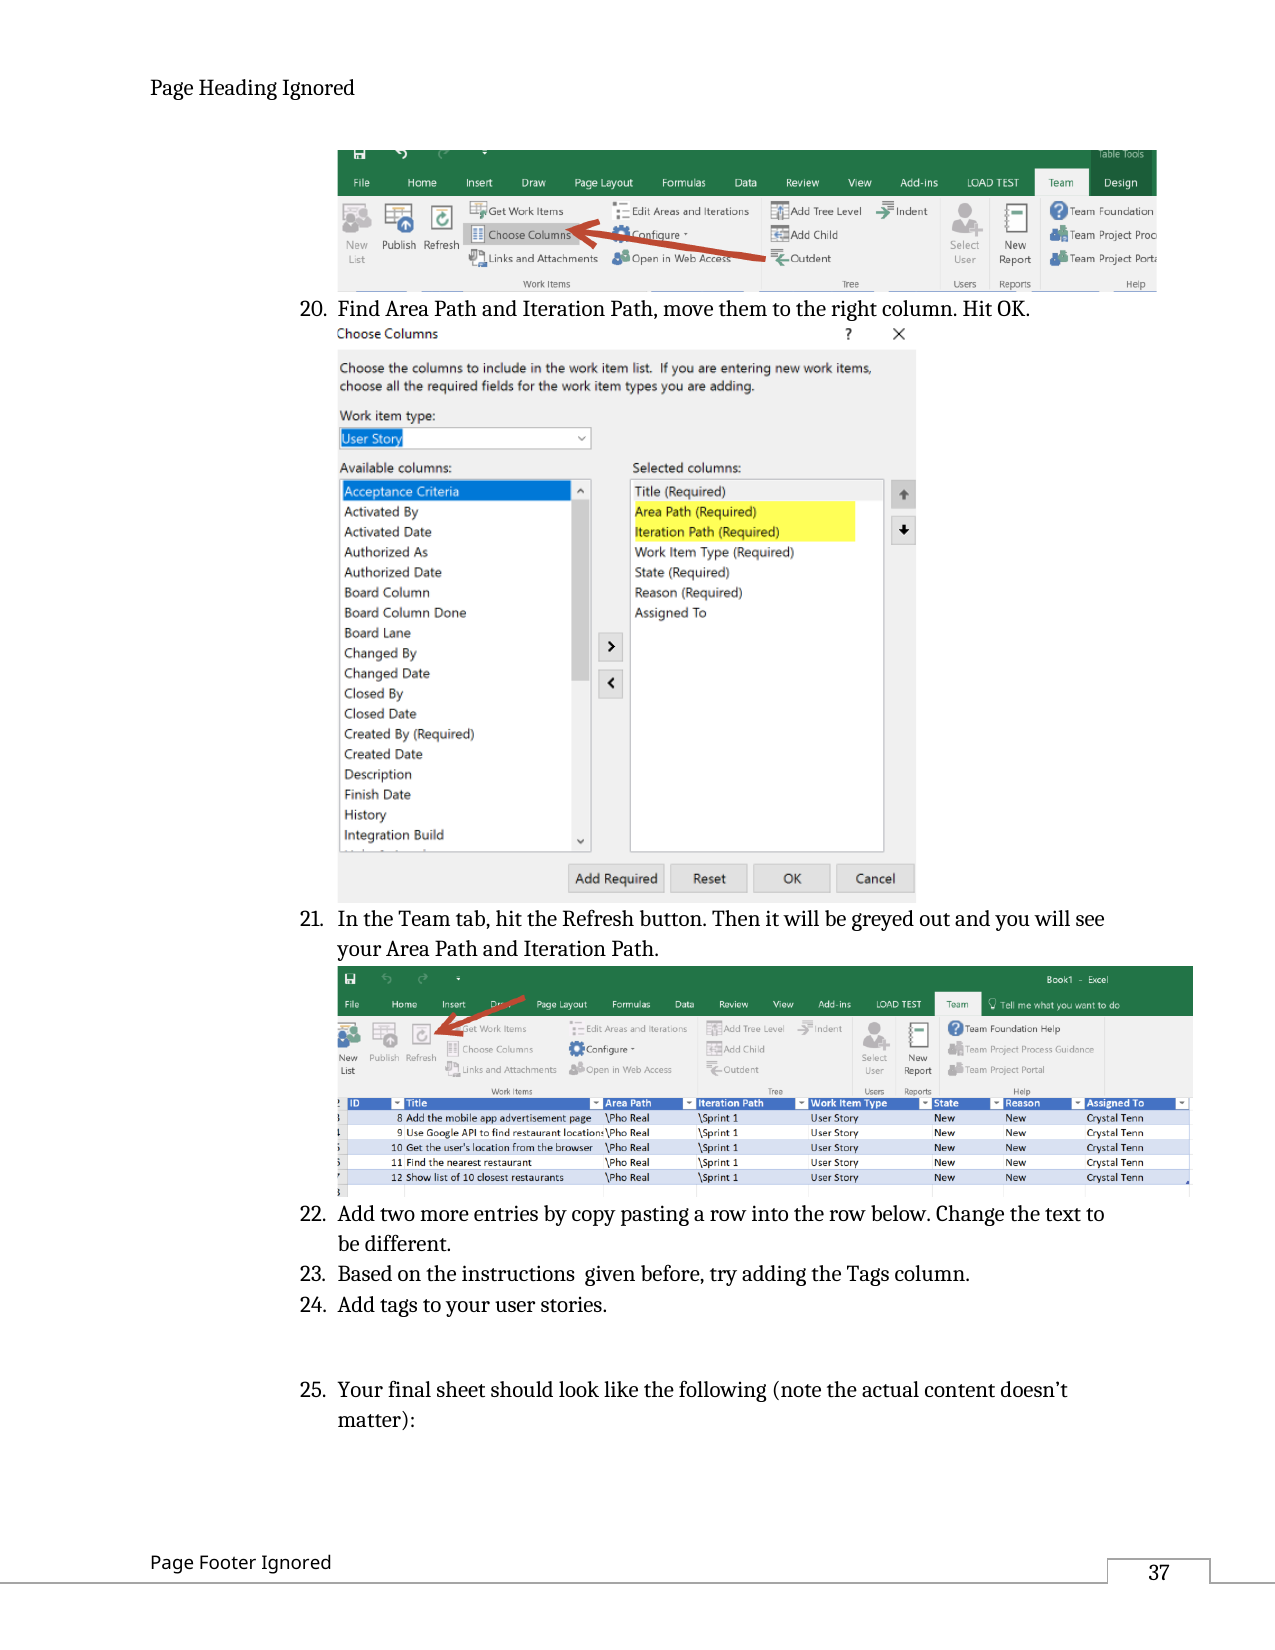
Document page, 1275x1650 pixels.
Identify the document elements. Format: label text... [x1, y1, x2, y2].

list In the Team tab, hit the Refresh button. Then it will be greyed out and you will see your Area Path and Iteration Path. [300, 906, 1110, 963]
list Add two more entries by copy pasting a row into the row below. Change the text to be different. [300, 1201, 1110, 1257]
list Add tags to your user stories. [300, 1291, 1110, 1318]
list Based on the instructions given before, try adding the Tags column. [300, 1261, 1110, 1288]
picture [337, 966, 1193, 1197]
picture [337, 150, 1157, 292]
list Find Area Path and Iteration Path, move them to the right column. Hit OK. [300, 296, 1110, 322]
picture [337, 325, 917, 903]
list Your final sheet should look like the following (note the actual content doesn’t matter): [300, 1377, 1110, 1433]
